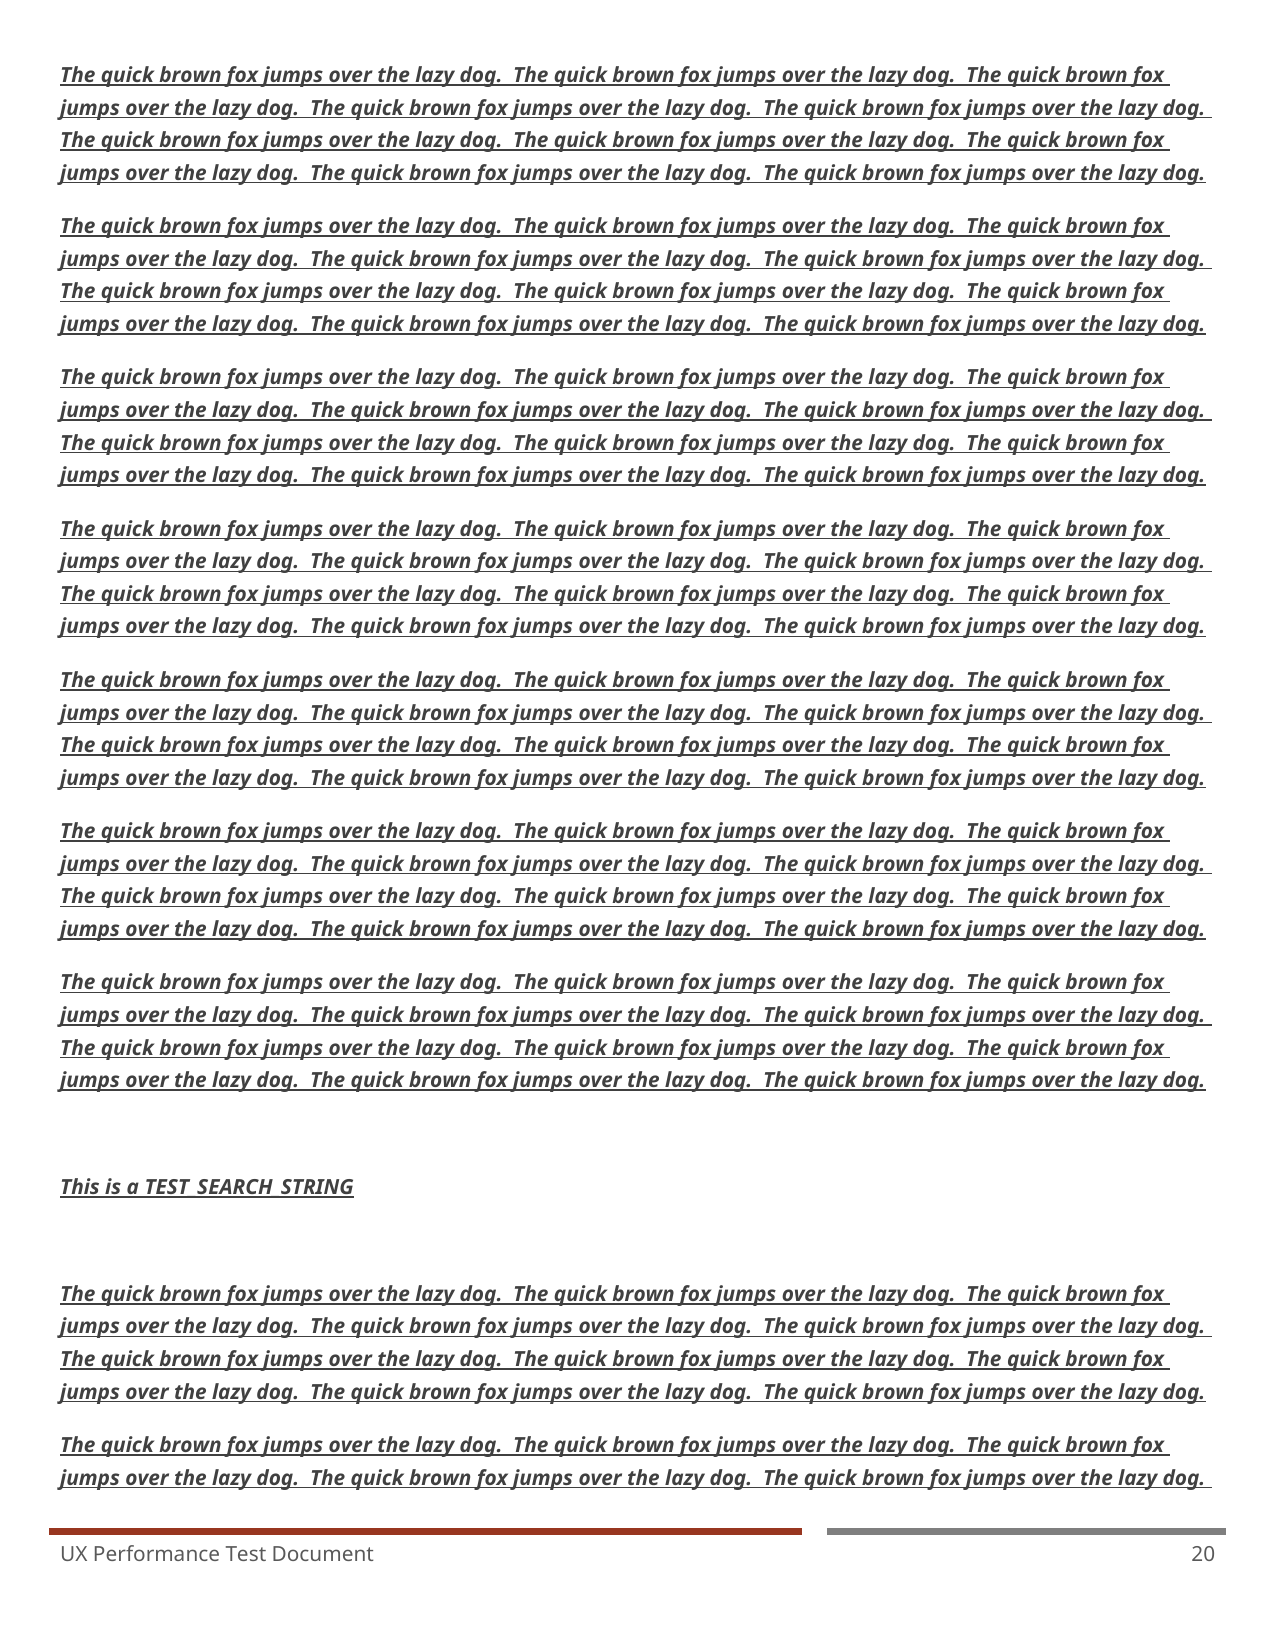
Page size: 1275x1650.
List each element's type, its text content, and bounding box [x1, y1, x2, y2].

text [60, 1430, 1215, 1491]
text This is a TEST_SEARCH_STRING [60, 1172, 1215, 1201]
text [60, 60, 1215, 186]
